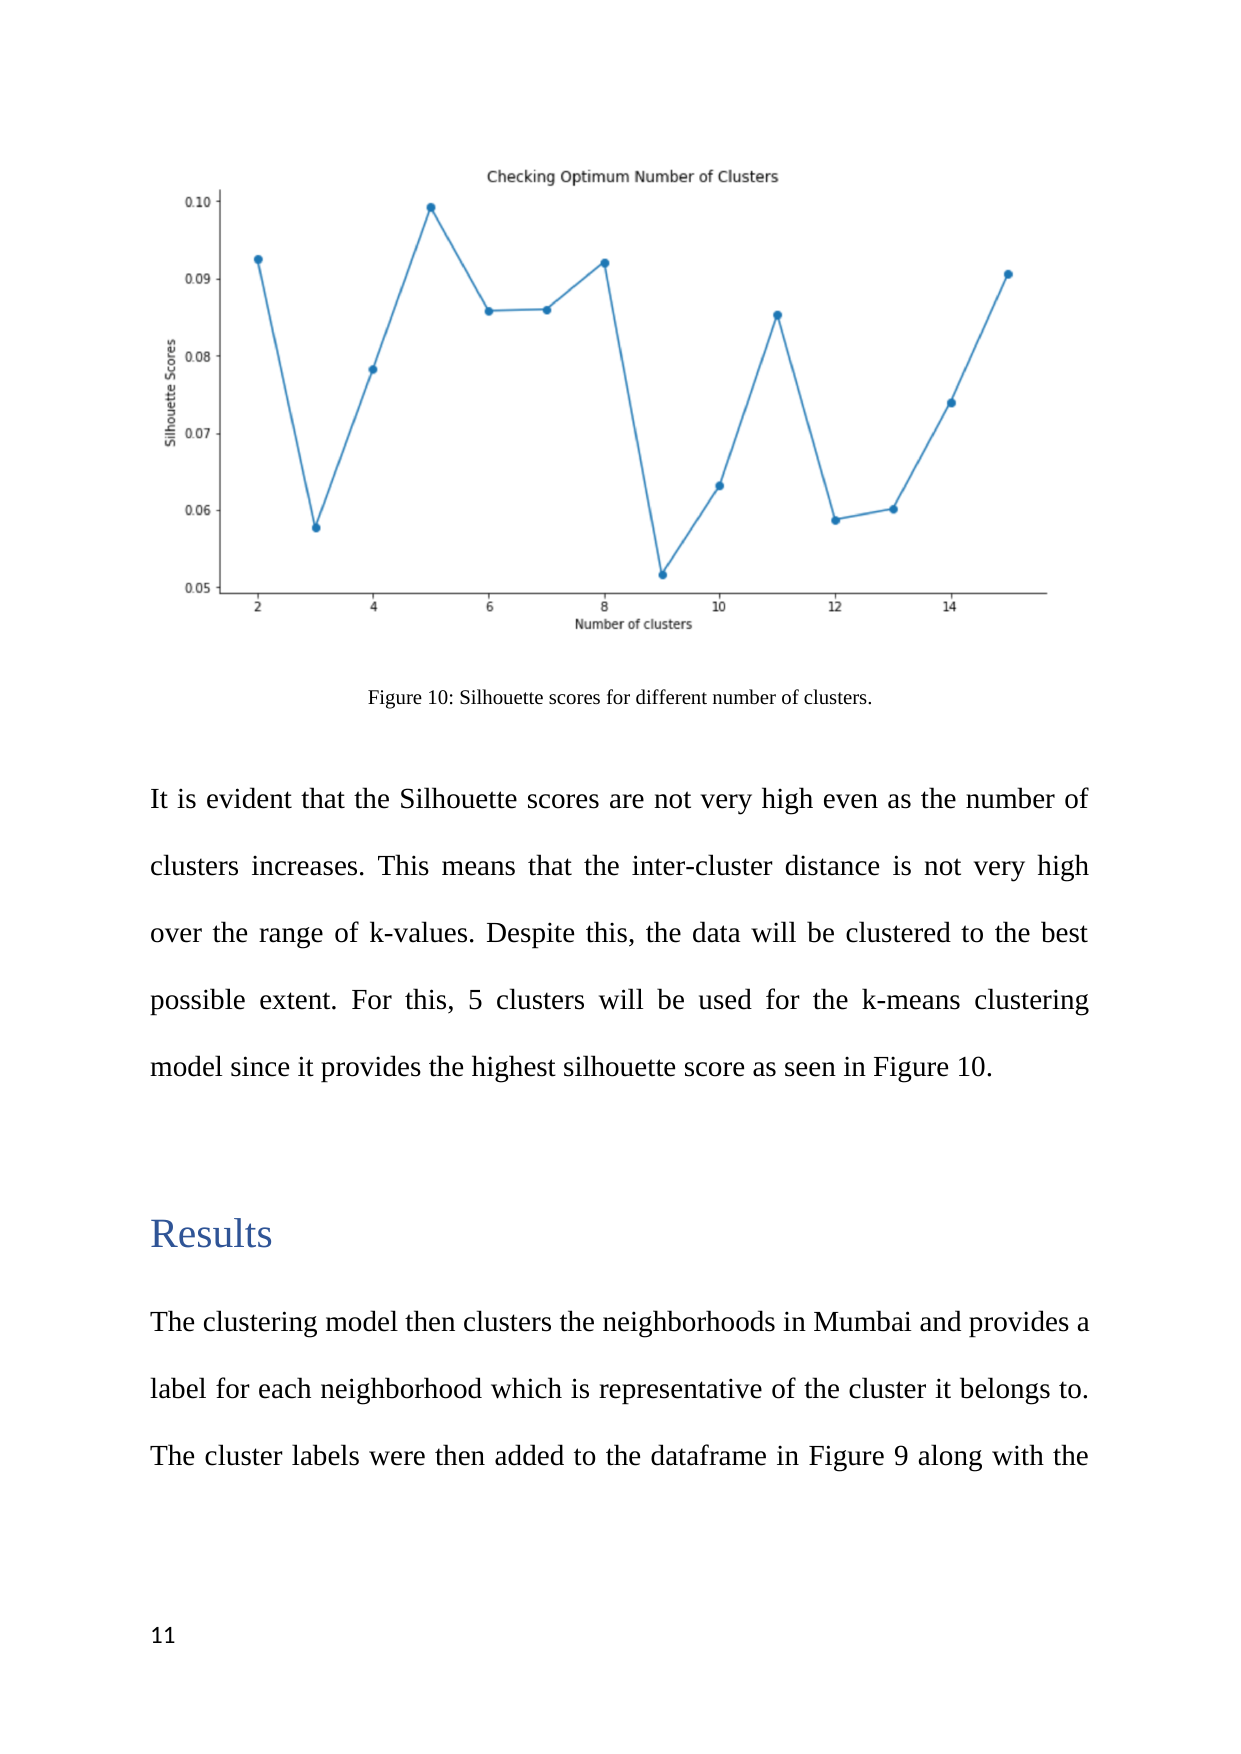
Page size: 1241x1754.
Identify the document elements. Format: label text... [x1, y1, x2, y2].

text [150, 1304, 1090, 1472]
text Figure 10: Silhouette scores for different number of clusters. [150, 685, 1090, 709]
picture [150, 150, 1090, 655]
text It is evident that the Silhouette scores are not very high even as the number of clusters increases. This means that the inter-cluster distance is not very high over the range of k-values. Despite this, the data will be clustered to the best possible extent. For this, 5 clusters will be used for the k-means clustering model since it provides the highest silhouette score as seen in Figure 10. [150, 781, 1090, 1083]
subtitle Results [150, 1208, 1090, 1256]
